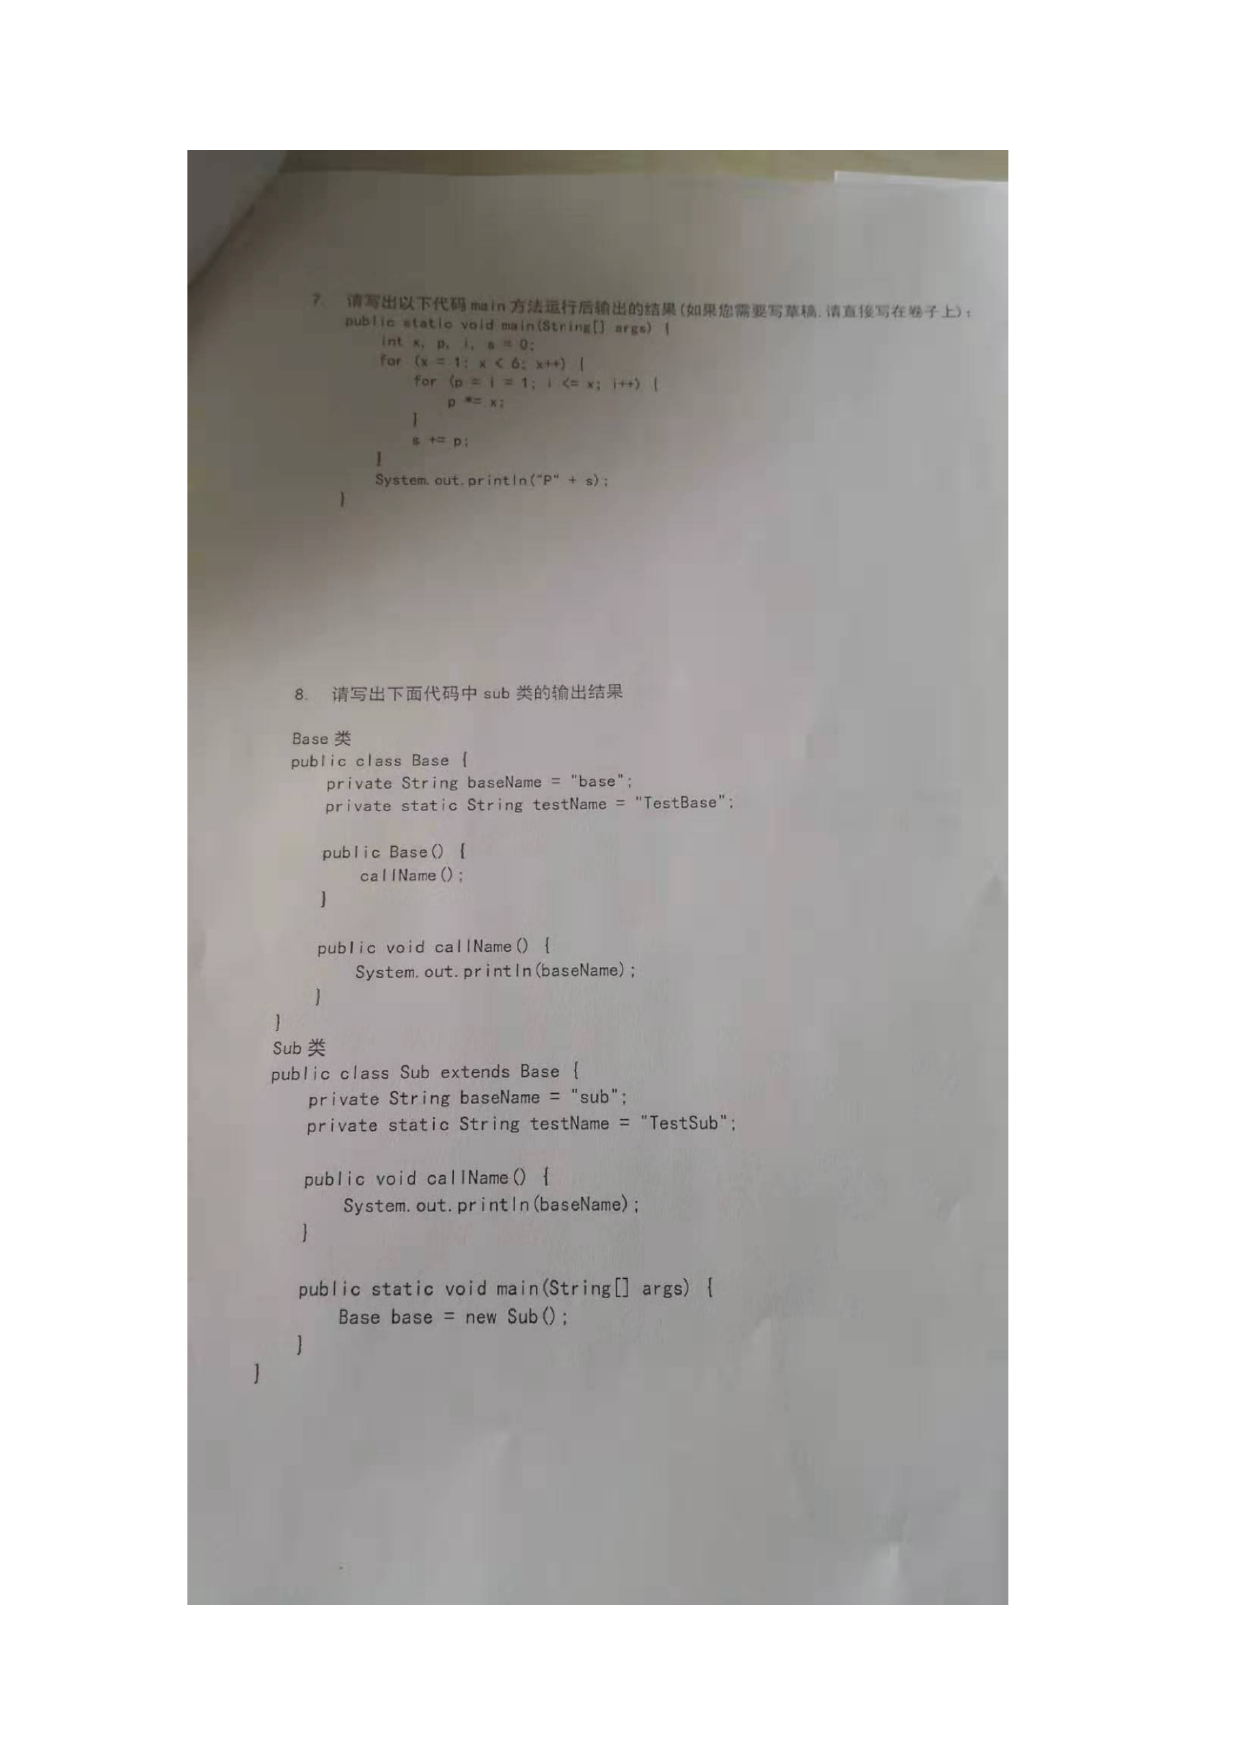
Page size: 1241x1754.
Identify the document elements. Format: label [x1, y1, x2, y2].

picture [187, 150, 1009, 1605]
